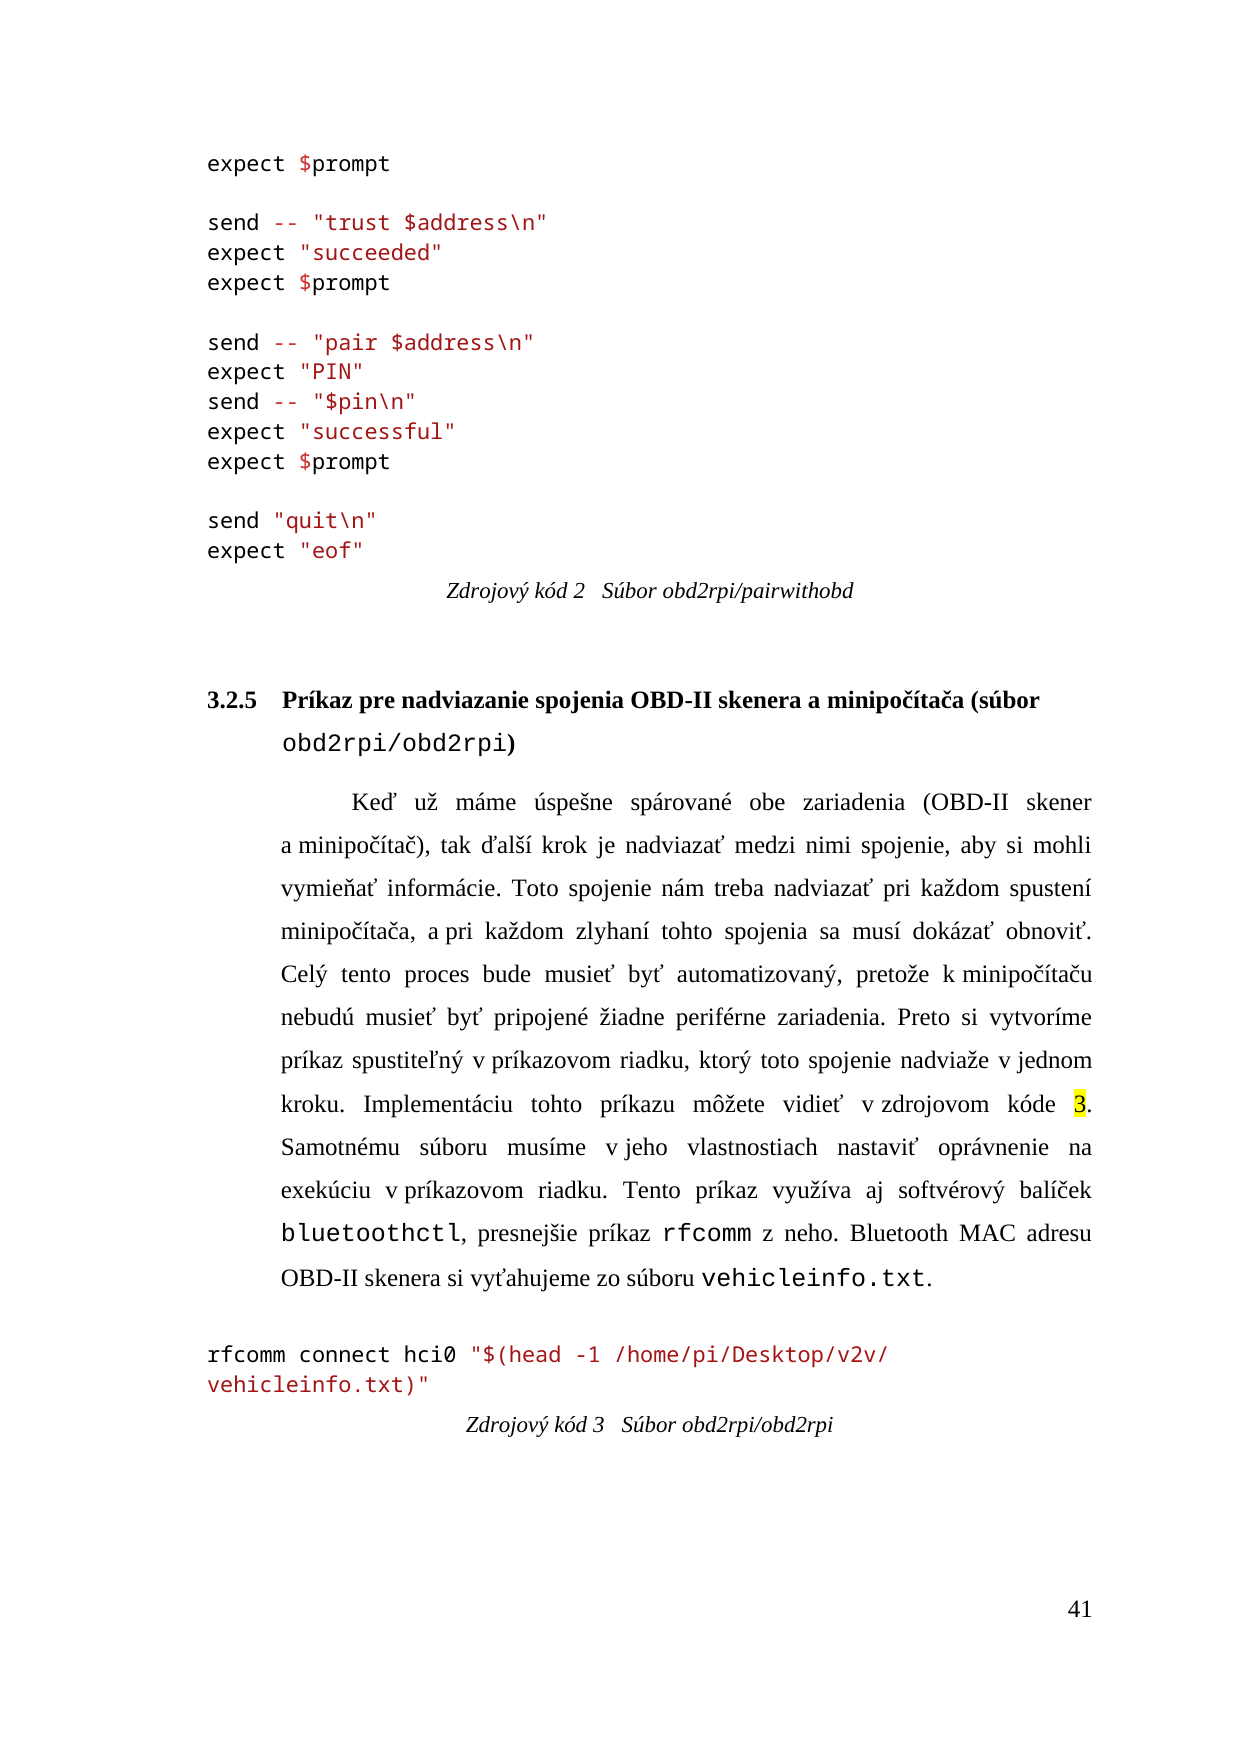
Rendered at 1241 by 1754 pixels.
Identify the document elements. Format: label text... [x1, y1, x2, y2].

text send "quit\n" [207, 505, 1092, 535]
text expect "eof" [207, 535, 1092, 565]
text rfcomm connect hci0 "$(head -1 /home/pi/Desktop/v2v/vehicleinfo.txt)" [207, 1339, 1092, 1399]
text expect "successful" [207, 416, 1092, 446]
text Keď už máme úspešne spárované obe zariadenia (OBD-II skener a minipočítač), tak ďalší krok je nadviazať medzi nimi spojenie, aby si mohli vymieňať informácie. Toto spojenie nám treba nadviazať pri každom spustení minipočítača, a pri každom zlyhaní tohto spojenia sa musí dokázať obnoviť. Celý tento proces bude musieť byť automatizovaný, pretože k minipočítaču nebudú musieť byť pripojené žiadne periférne zariadenia. Preto si vytvoríme príkaz spustiteľný v príkazovom riadku, ktorý toto spojenie nadviaže v jednom kroku. Implementáciu tohto príkazu môžete vidieť v zdrojovom kóde 3. Samotnému súboru musíme v jeho vlastnostiach nastaviť oprávnenie na exekúciu v príkazovom riadku. Tento príkaz využíva aj softvérový balíček bluetoothctl, presnejšie príkaz rfcomm z neho. Bluetooth MAC adresu OBD-II skenera si vyťahujeme zo súboru vehicleinfo.txt. [281, 787, 1092, 1294]
text expect $prompt [207, 148, 1092, 177]
text expect $prompt [207, 267, 1092, 297]
text send -- "$pin\n" [207, 386, 1092, 416]
text expect "PIN" [207, 356, 1092, 386]
text expect "succeeded" [207, 237, 1092, 267]
text expect $prompt [207, 446, 1092, 475]
subtitle 3.2.5 Príkaz pre nadviazanie spojenia OBD-II skenera a minipočítača (súbor obd2rpi/obd2rpi) [207, 685, 1092, 759]
text send -- "trust $address\n" [207, 207, 1092, 237]
text send -- "pair $address\n" [207, 326, 1092, 356]
